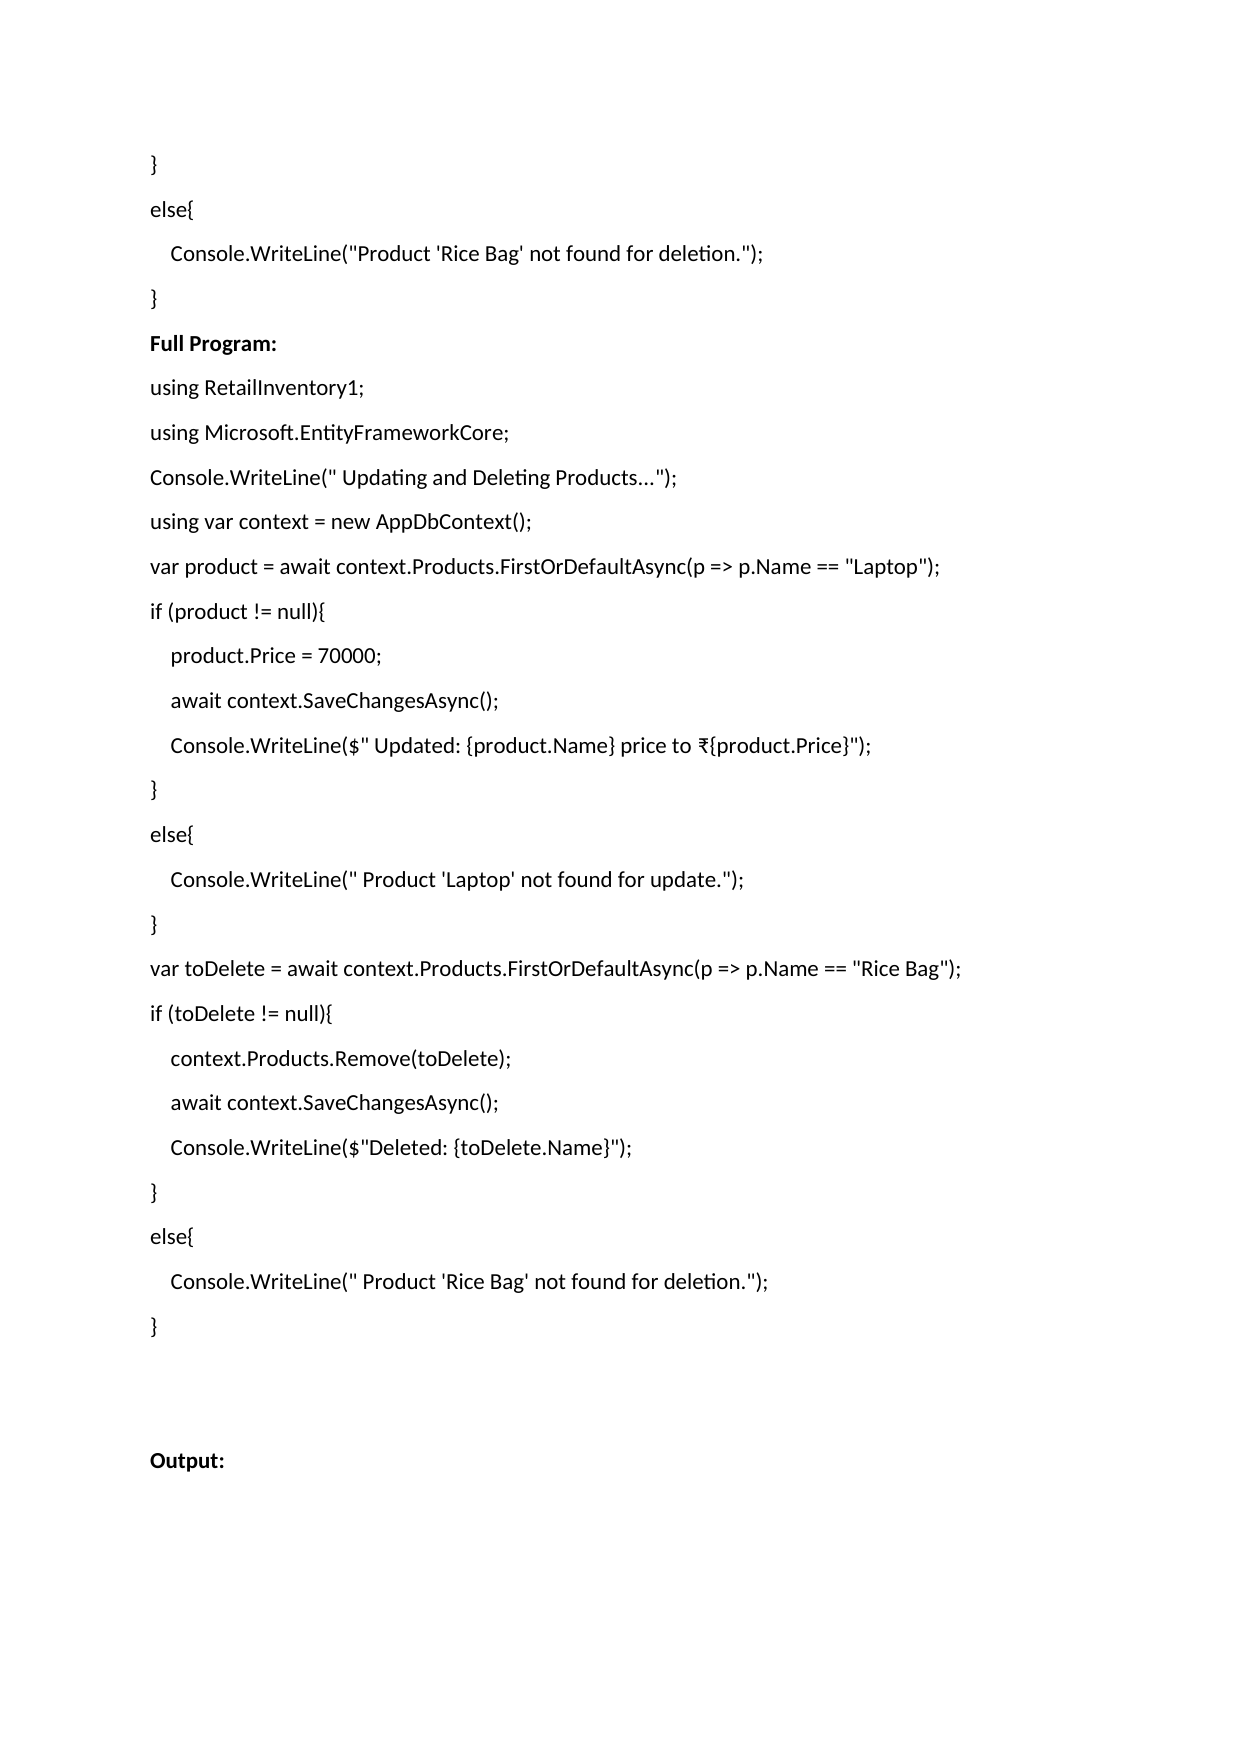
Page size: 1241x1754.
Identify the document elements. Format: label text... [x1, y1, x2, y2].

text Console.WriteLine(" Product 'Rice Bag' not found for deletion."); [150, 1267, 1090, 1295]
text } [150, 150, 1090, 178]
text var product = await context.Products.FirstOrDefaultAsync(p => p.Name == "Laptop"); [150, 552, 1090, 580]
text Console.WriteLine($"Deleted: {toDelete.Name}"); [150, 1133, 1090, 1161]
text await context.SaveChangesAsync(); [150, 1088, 1090, 1116]
text else{ [150, 820, 1090, 848]
text } [150, 776, 1090, 804]
text Console.WriteLine(" Product 'Laptop' not found for update."); [150, 865, 1090, 893]
text Output: [150, 1446, 1090, 1474]
text else{ [150, 1222, 1090, 1251]
text product.Price = 70000; [150, 642, 1090, 669]
text context.Products.Remove(toDelete); [150, 1044, 1090, 1072]
text else{ [150, 195, 1090, 223]
text if (product != null){ [150, 597, 1090, 625]
text using Microsoft.EntityFrameworkCore; [150, 418, 1090, 446]
text await context.SaveChangesAsync(); [150, 686, 1090, 714]
text } [150, 910, 1090, 938]
text } [150, 1178, 1090, 1206]
text if (toDelete != null){ [150, 999, 1090, 1027]
text Full Program: [150, 329, 1090, 357]
text } [150, 284, 1090, 312]
text Console.WriteLine(" Updating and Deleting Products..."); [150, 463, 1090, 491]
text Console.WriteLine("Product 'Rice Bag' not found for deletion."); [150, 239, 1090, 267]
text } [150, 1312, 1090, 1340]
text using RetailInventory1; [150, 373, 1090, 401]
text using var context = new AppDbContext(); [150, 507, 1090, 536]
text var toDelete = await context.Products.FirstOrDefaultAsync(p => p.Name == "Rice Bag"); [150, 954, 1090, 982]
text Console.WriteLine($" Updated: {product.Name} price to ₹{product.Price}"); [150, 731, 1090, 759]
